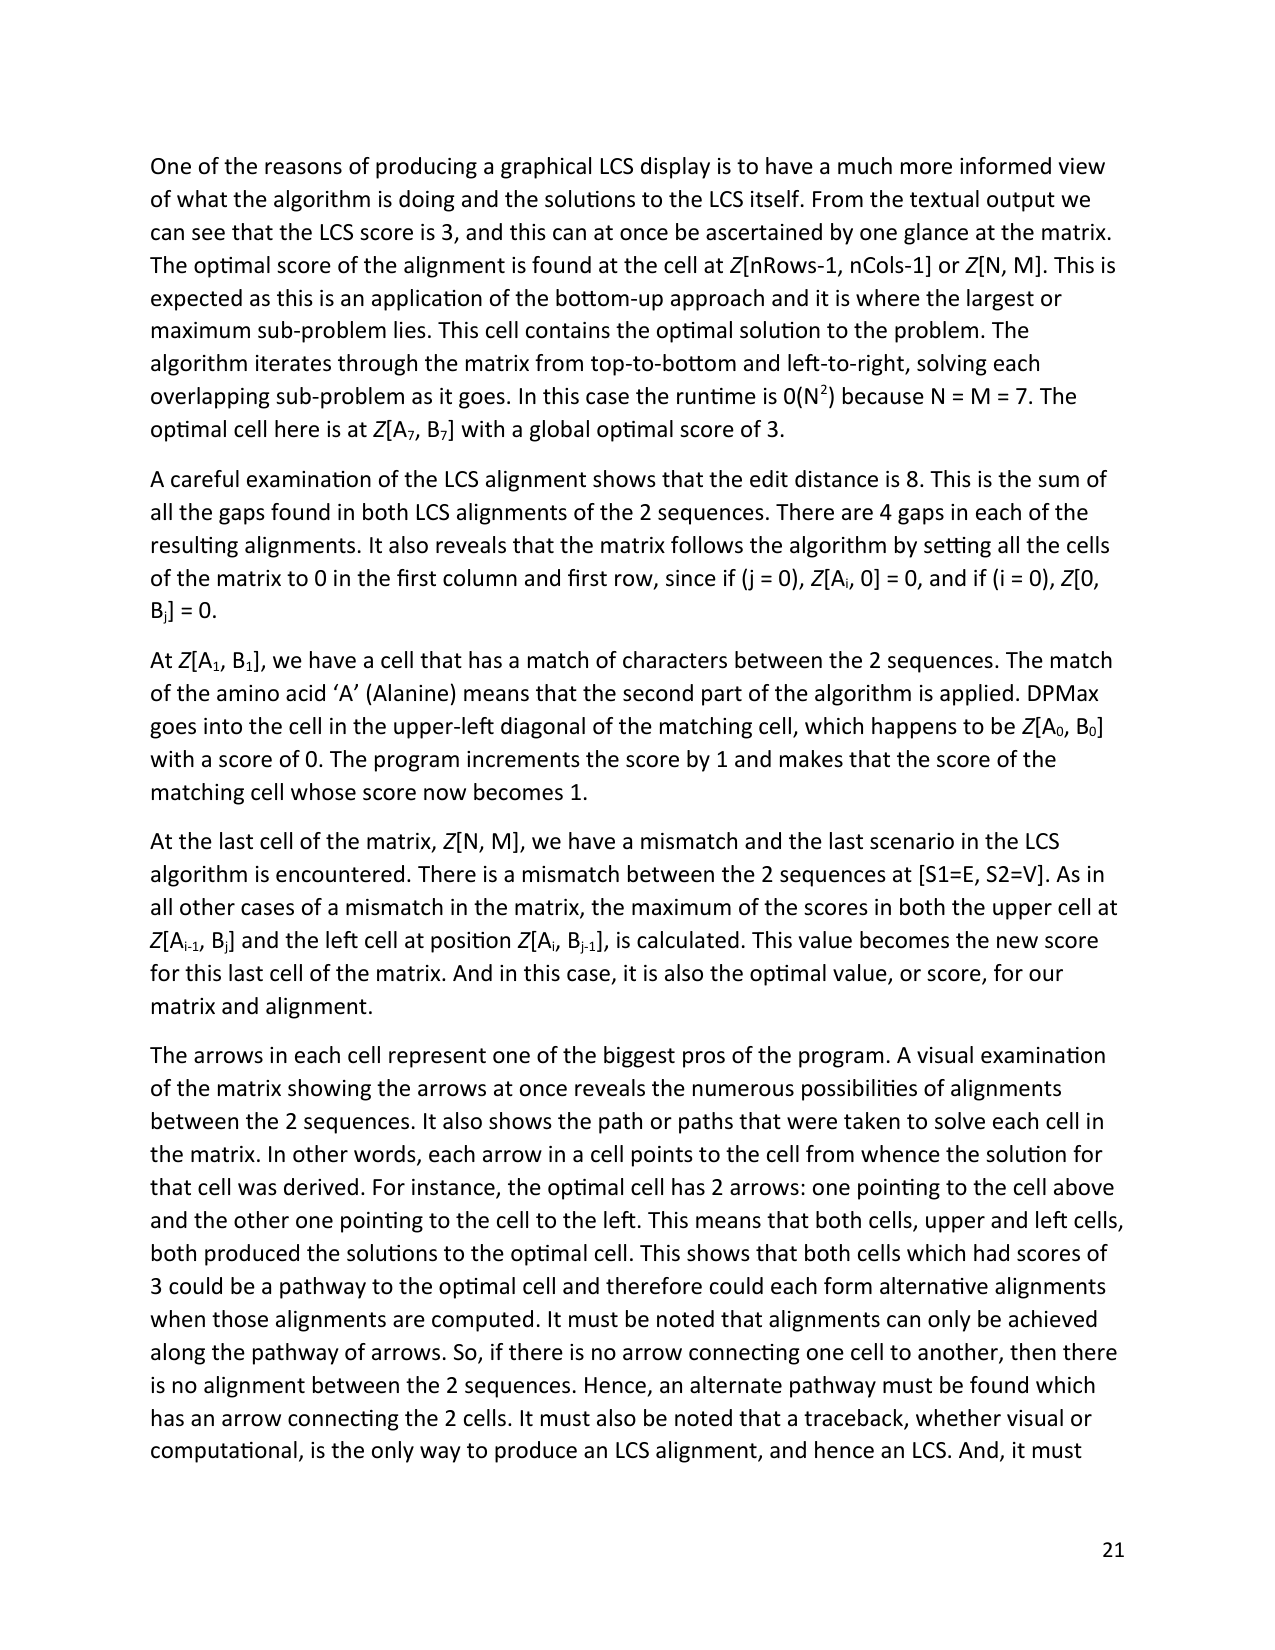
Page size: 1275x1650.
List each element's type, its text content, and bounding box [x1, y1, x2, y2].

text At Z[A1, B1], we have a cell that has a match of characters between the 2 sequences. The match of the amino acid ‘A’ (Alanine) means that the second part of the algorithm is applied. DPMax goes into the cell in the upper-left diagonal of the matching cell, which happens to be Z[A0, B0] with a score of 0. The program increments the score by 1 and makes that the score of the matching cell whose score now becomes 1. [150, 644, 1125, 806]
text A careful examination of the LCS alignment shows that the edit distance is 8. This is the sum of all the gaps found in both LCS alignments of the 2 sequences. There are 4 gaps in each of the resulting alignments. It also reveals that the matrix follows the algorithm by setting all the cells of the matrix to 0 in the first column and first row, since if (j = 0), Z[Ai, 0] = 0, and if (i = 0), Z[0, Bj] = 0. [150, 463, 1125, 625]
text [150, 1039, 1125, 1465]
text At the last cell of the matrix, Z[N, M], we have a mismatch and the last scenario in the LCS algorithm is encountered. There is a mismatch between the 2 sequences at [S1=E, S2=V]. As in all other cases of a mismatch in the matrix, the maximum of the scores in both the upper cell at Z[Ai-1, Bj] and the left cell at position Z[Ai, Bj-1], is calculated. This value becomes the new score for this last cell of the matrix. And in this case, it is also the optimal value, or score, for our matrix and alignment. [150, 825, 1125, 1021]
text One of the reasons of producing a graphical LCS display is to have a much more informed view of what the algorithm is doing and the solutions to the LCS itself. From the textual output we can see that the LCS score is 3, and this can at once be ascertained by one glance at the matrix. The optimal score of the alignment is found at the cell at Z[nRows-1, nCols-1] or Z[N, M]. This is expected as this is an application of the bottom-up approach and it is where the largest or maximum sub-problem lies. This cell contains the optimal solution to the problem. The algorithm iterates through the matrix from top-to-bottom and left-to-right, solving each overlapping sub-problem as it goes. In this case the runtime is 0(N2) because N = M = 7. The optimal cell here is at Z[A7, B7] with a global optimal score of 3. [150, 150, 1125, 444]
